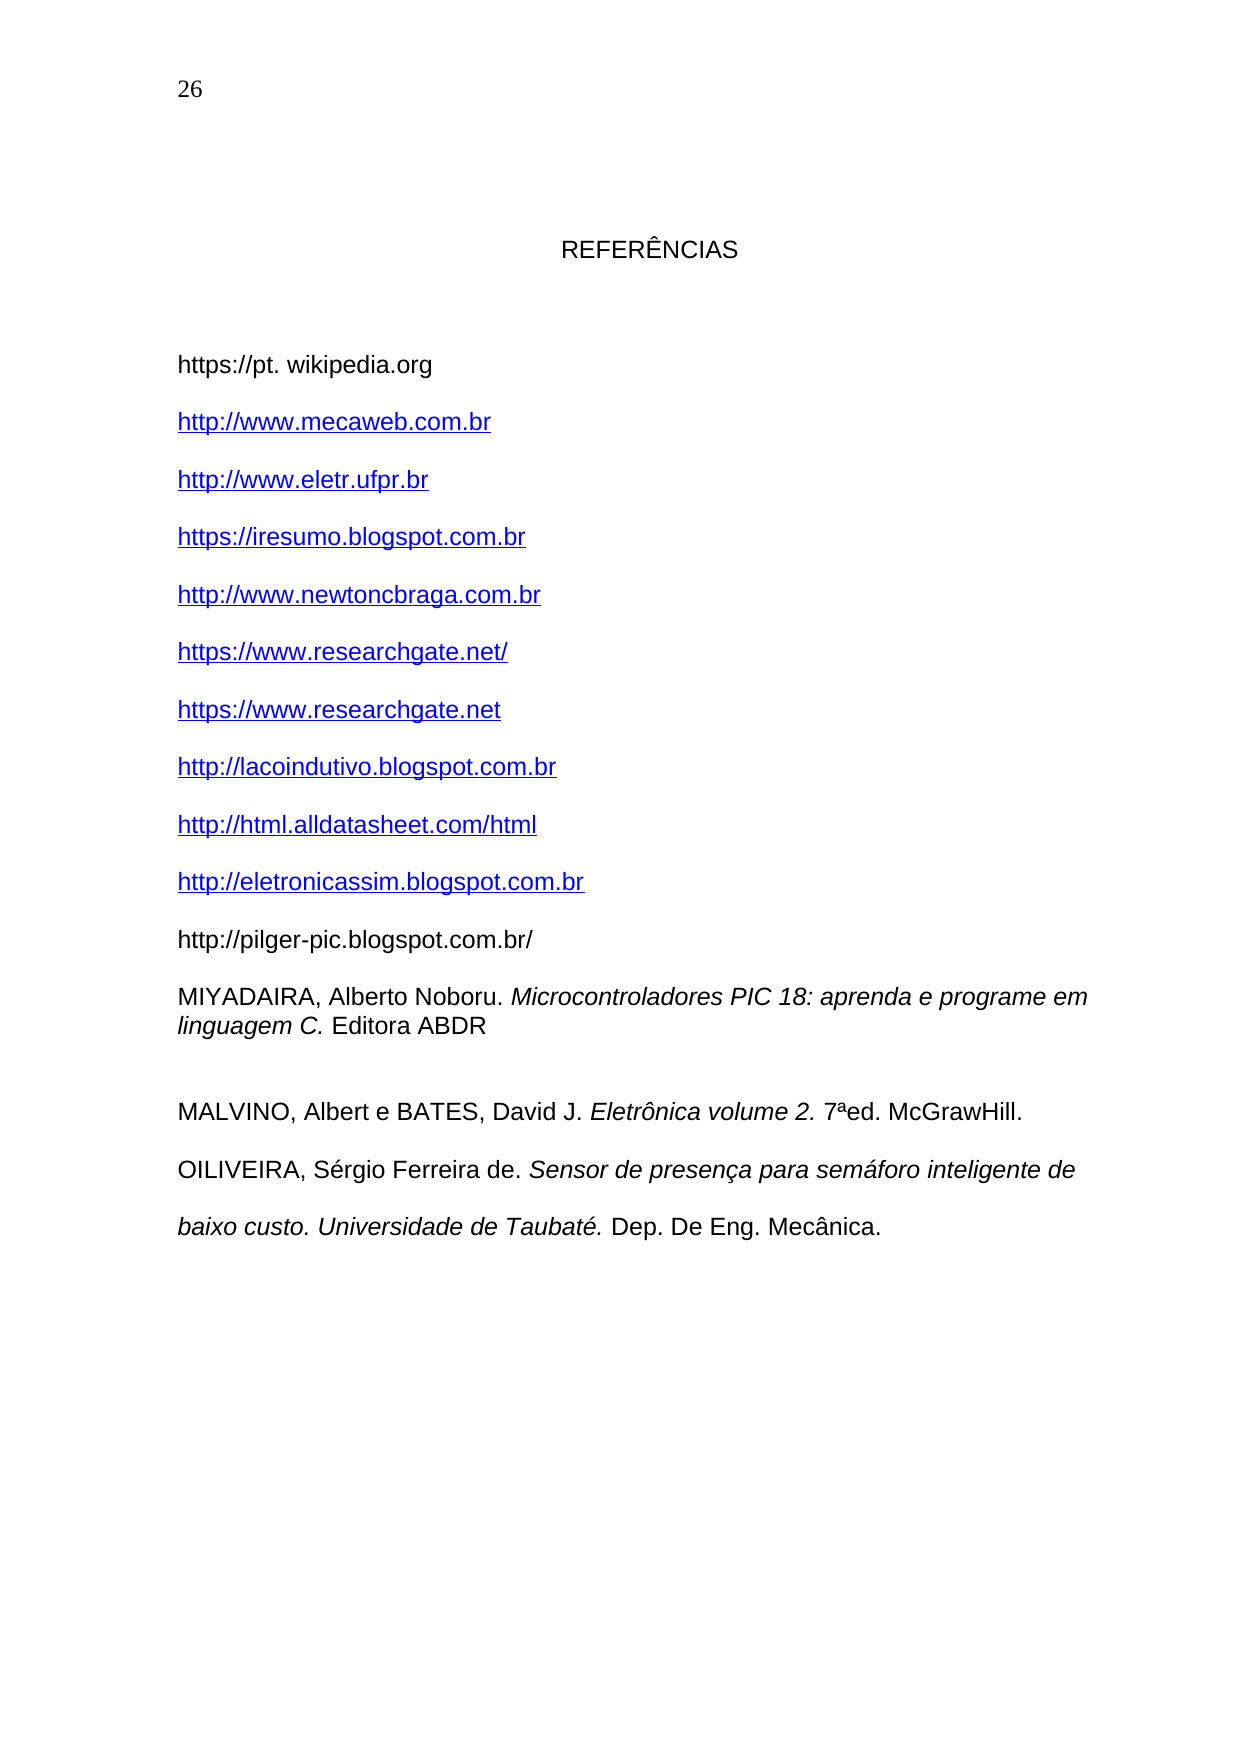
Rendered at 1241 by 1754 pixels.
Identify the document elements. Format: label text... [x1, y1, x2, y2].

text OILIVEIRA, Sérgio Ferreira de. Sensor de presença para semáforo inteligente de baixo custo. Universidade de Taubaté. Dep. De Eng. Mecânica. [177, 1155, 1122, 1241]
text https://www.researchgate.net [177, 695, 1122, 723]
text http://lacoindutivo.blogspot.com.br [177, 752, 1122, 781]
text REFERÊNCIAS [177, 235, 1122, 263]
text http://html.alldatasheet.com/html [177, 810, 1122, 838]
text http://eletronicassim.blogspot.com.br [177, 867, 1122, 896]
text http://www.newtoncbraga.com.br [177, 580, 1122, 608]
text https://iresumo.blogspot.com.br [177, 522, 1122, 551]
text https://www.researchgate.net/ [177, 637, 1122, 666]
text https://pt. wikipedia.org [177, 350, 1122, 378]
text MALVINO, Albert e BATES, David J. Eletrônica volume 2. 7ªed. McGrawHill. [177, 1097, 1122, 1126]
text http://www.eletr.ufpr.br [177, 465, 1122, 493]
text http://www.mecaweb.com.br [177, 407, 1122, 436]
text MIYADAIRA, Alberto Noboru. Microcontroladores PIC 18: aprenda e programe em linguagem C. Editora ABDR [177, 982, 1122, 1040]
text http://pilger-pic.blogspot.com.br/ [177, 925, 1122, 953]
